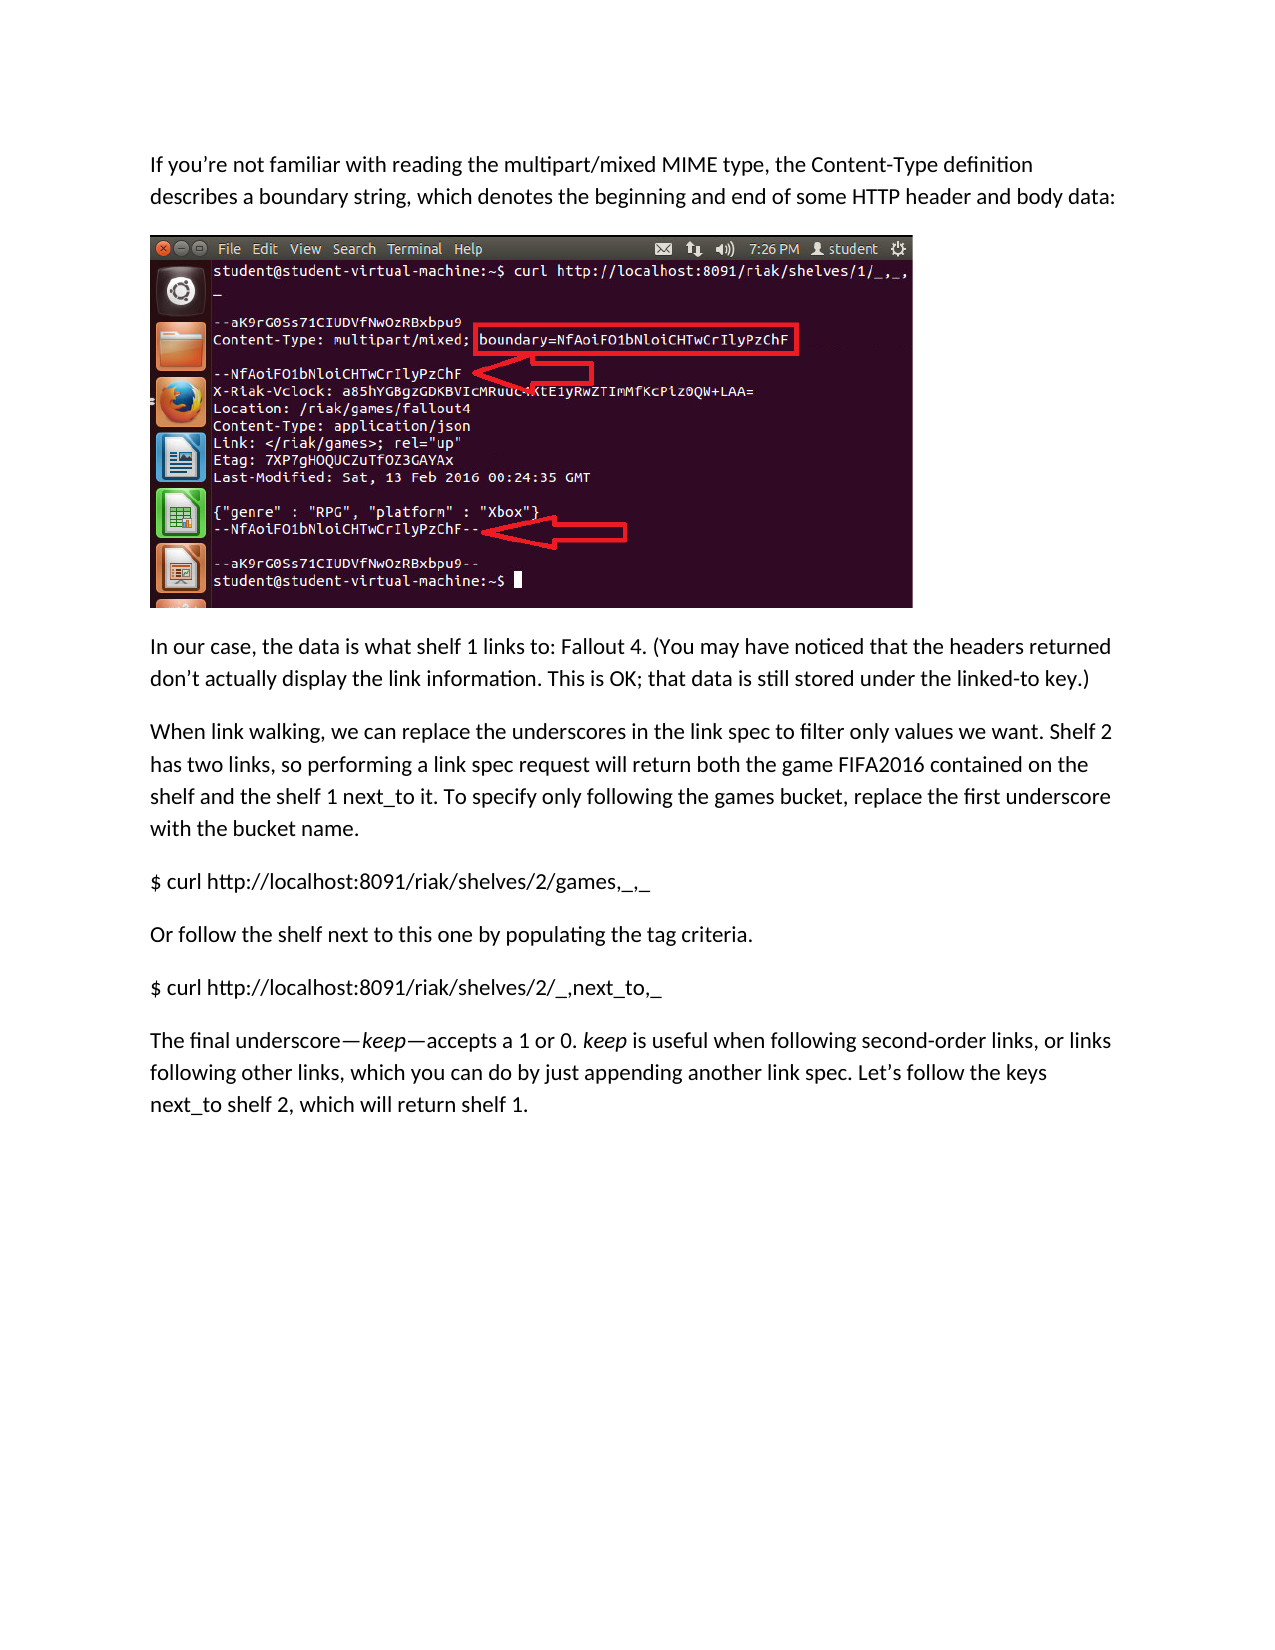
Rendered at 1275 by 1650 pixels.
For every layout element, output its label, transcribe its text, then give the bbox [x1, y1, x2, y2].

text $ curl http://localhost:8091/riak/shelves/2/games,_,_ [150, 867, 1125, 895]
text In our case, the data is what shelf 1 links to: Fallout 4. (You may have noticed that the headers returned don’t actually display the link information. This is OK; that data is still stored under the linked-to key.) [150, 632, 1125, 692]
text If you’re not familiar with reading the multipart/mixed MIME type, the Content-Type definition describes a boundary string, which denotes the beginning and end of some HTTP header and body data: [150, 150, 1125, 210]
picture [150, 235, 913, 608]
text When link walking, we can replace the underscores in the link spec to filter only values we want. Shelf 2 has two links, so performing a link spec request will return both the game FIFA2016 contained on the shelf and the shelf 1 next_to it. To specify only following the games bucket, replace the first underscore with the bucket name. [150, 717, 1125, 842]
text $ curl http://localhost:8091/riak/shelves/2/_,next_to,_ [150, 973, 1125, 1001]
text Or follow the shelf next to this one by populating the tag criteria. [150, 920, 1125, 948]
text The final underscore—keep—accepts a 1 or 0. keep is useful when following second-order links, or links following other links, which you can do by just appending another link spec. Let’s follow the keys next_to shelf 2, which will return shelf 1. [150, 1026, 1125, 1118]
